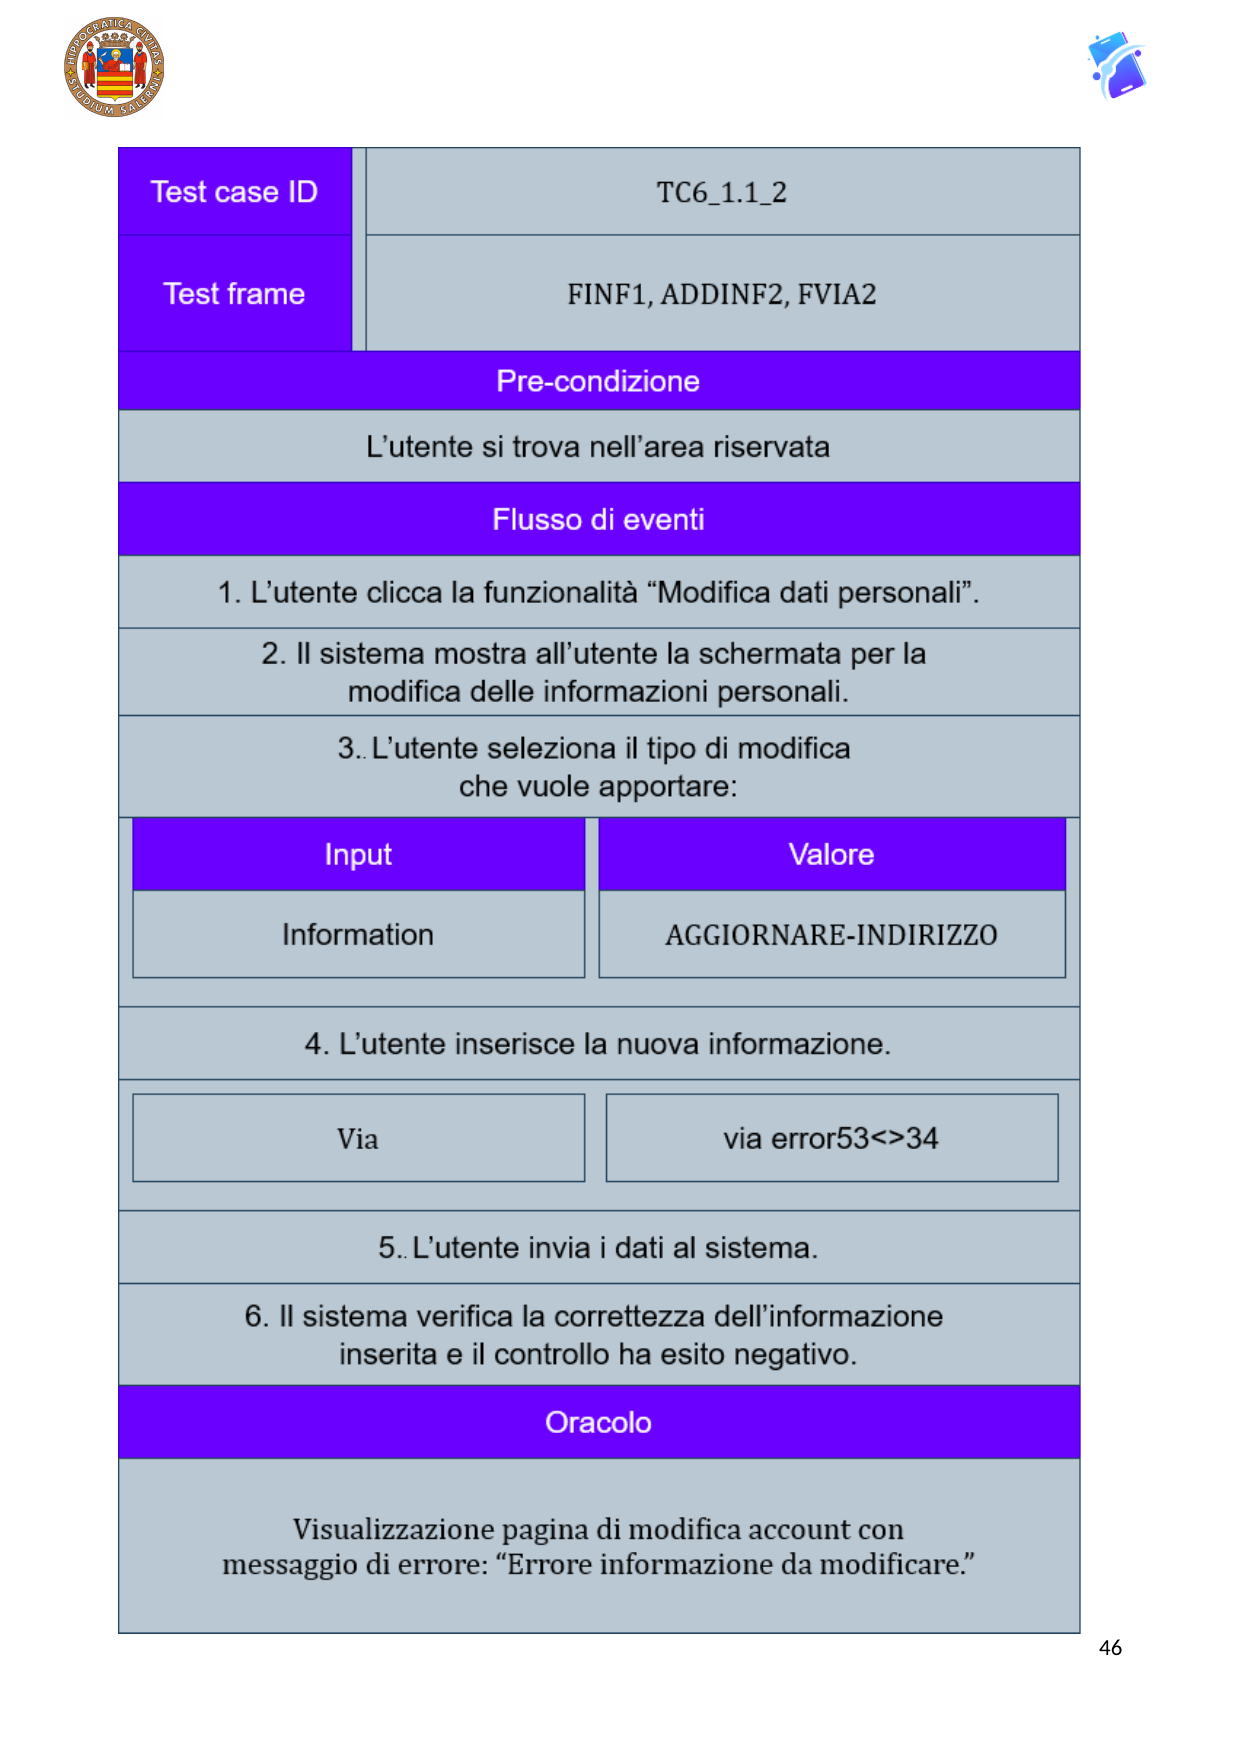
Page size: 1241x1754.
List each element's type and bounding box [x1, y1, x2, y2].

picture [118, 147, 1081, 1634]
picture [63, 17, 164, 118]
picture [1061, 11, 1174, 133]
